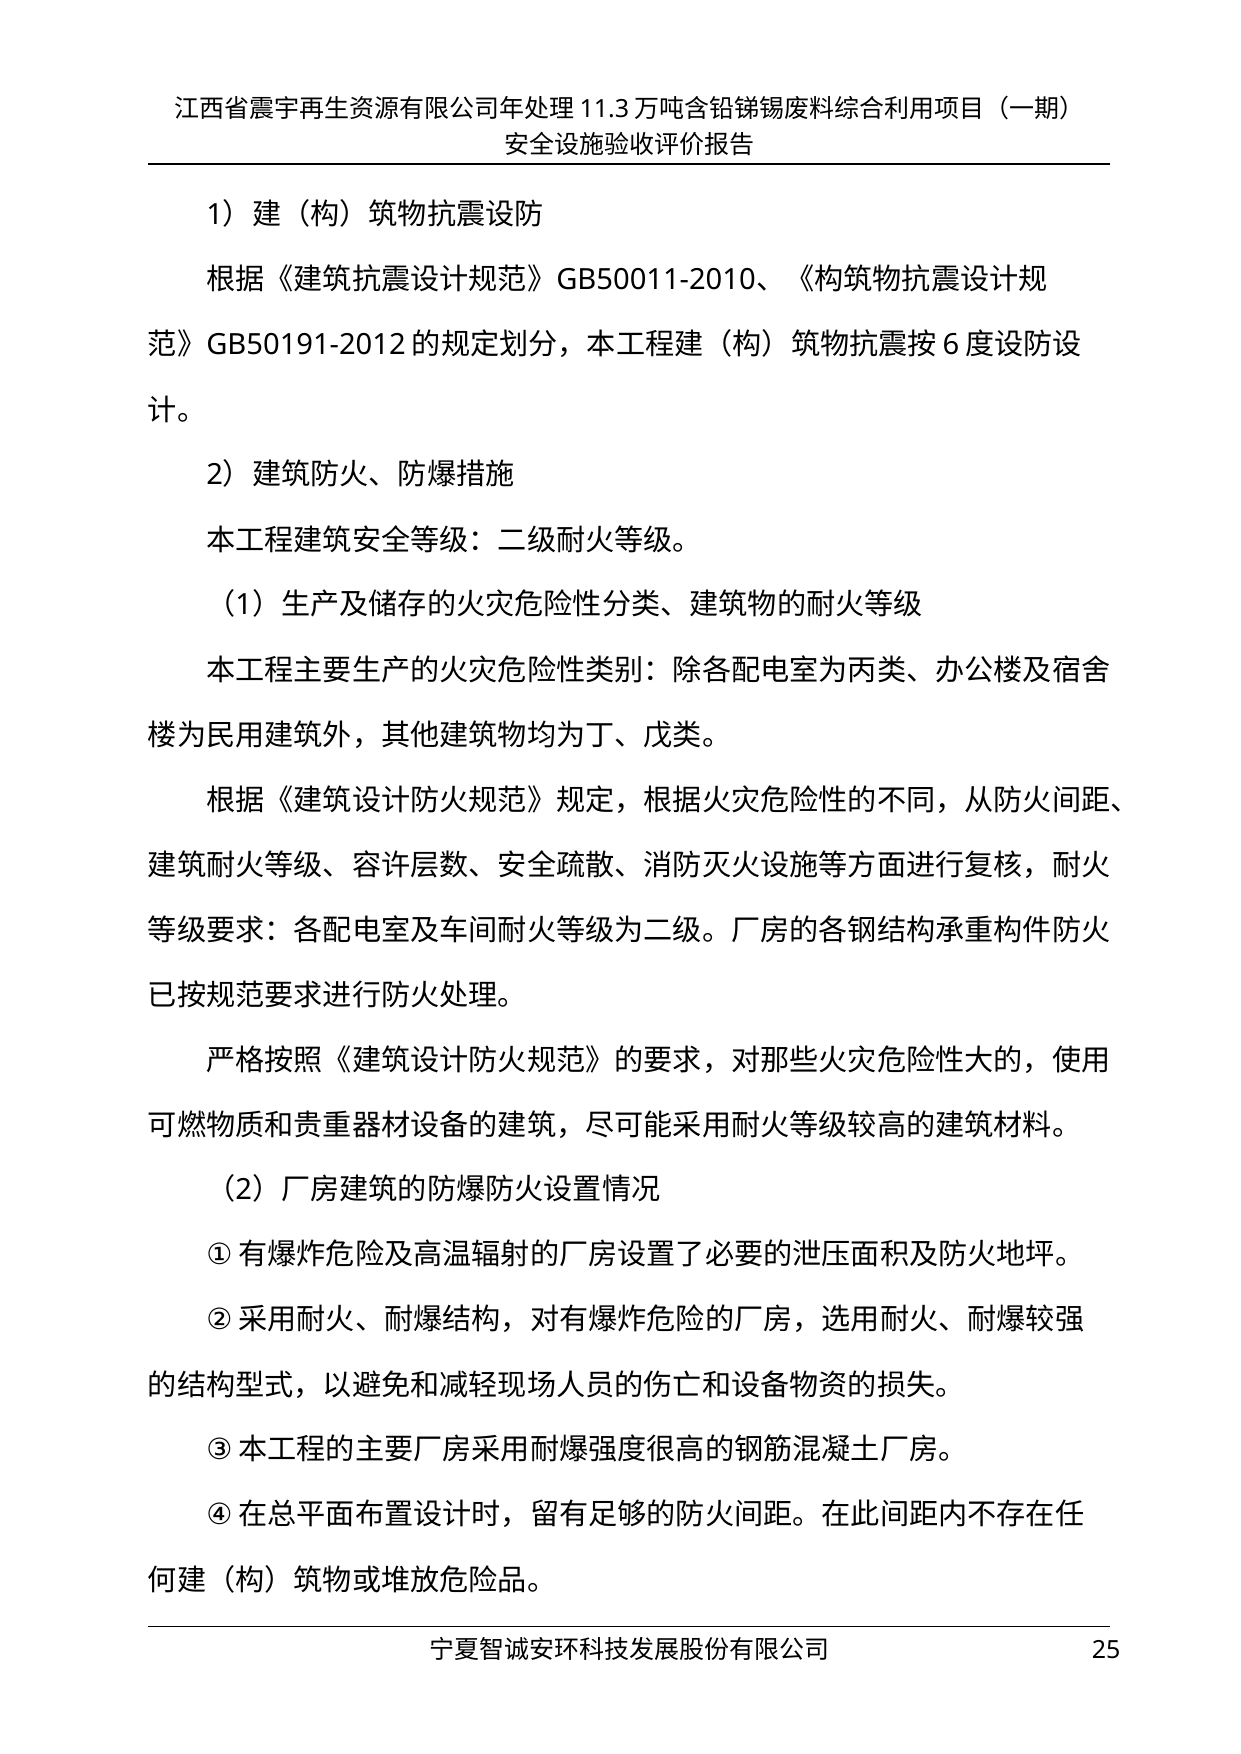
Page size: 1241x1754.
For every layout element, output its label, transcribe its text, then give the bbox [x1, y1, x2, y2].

text ③本工程的主要厂房采用耐爆强度很高的钢筋混凝土厂房。 [148, 1415, 1110, 1480]
text 根据《建筑抗震设计规范》GB50011-2010、《构筑物抗震设计规范》GB50191-2012的规定划分，本工程建（构）筑物抗震按6度设防设计。 [148, 245, 1110, 440]
text ②采用耐火、耐爆结构，对有爆炸危险的厂房，选用耐火、耐爆较强的结构型式，以避免和减轻现场人员的伤亡和设备物资的损失。 [148, 1285, 1110, 1415]
text ④在总平面布置设计时，留有足够的防火间距。在此间距内不存在任何建（构）筑物或堆放危险品。 [148, 1480, 1110, 1610]
text 根据《建筑设计防火规范》规定，根据火灾危险性的不同，从防火间距、建筑耐火等级、容许层数、安全疏散、消防灭火设施等方面进行复核，耐火等级要求：各配电室及车间耐火等级为二级。厂房的各钢结构承重构件防火已按规范要求进行防火处理。 [148, 765, 1110, 1025]
text ①有爆炸危险及高温辐射的厂房设置了必要的泄压面积及防火地坪。 [148, 1220, 1110, 1285]
text （1）生产及储存的火灾危险性分类、建筑物的耐火等级 [148, 570, 1110, 635]
text 本工程建筑安全等级：二级耐火等级。 [148, 505, 1110, 570]
text 本工程主要生产的火灾危险性类别：除各配电室为丙类、办公楼及宿舍楼为民用建筑外，其他建筑物均为丁、戊类。 [148, 635, 1110, 765]
text （2）厂房建筑的防爆防火设置情况 [148, 1155, 1110, 1220]
text 严格按照《建筑设计防火规范》的要求，对那些火灾危险性大的，使用可燃物质和贵重器材设备的建筑，尽可能采用耐火等级较高的建筑材料。 [148, 1025, 1110, 1155]
text 2）建筑防火、防爆措施 [148, 440, 1110, 505]
text 1）建（构）筑物抗震设防 [148, 180, 1110, 245]
